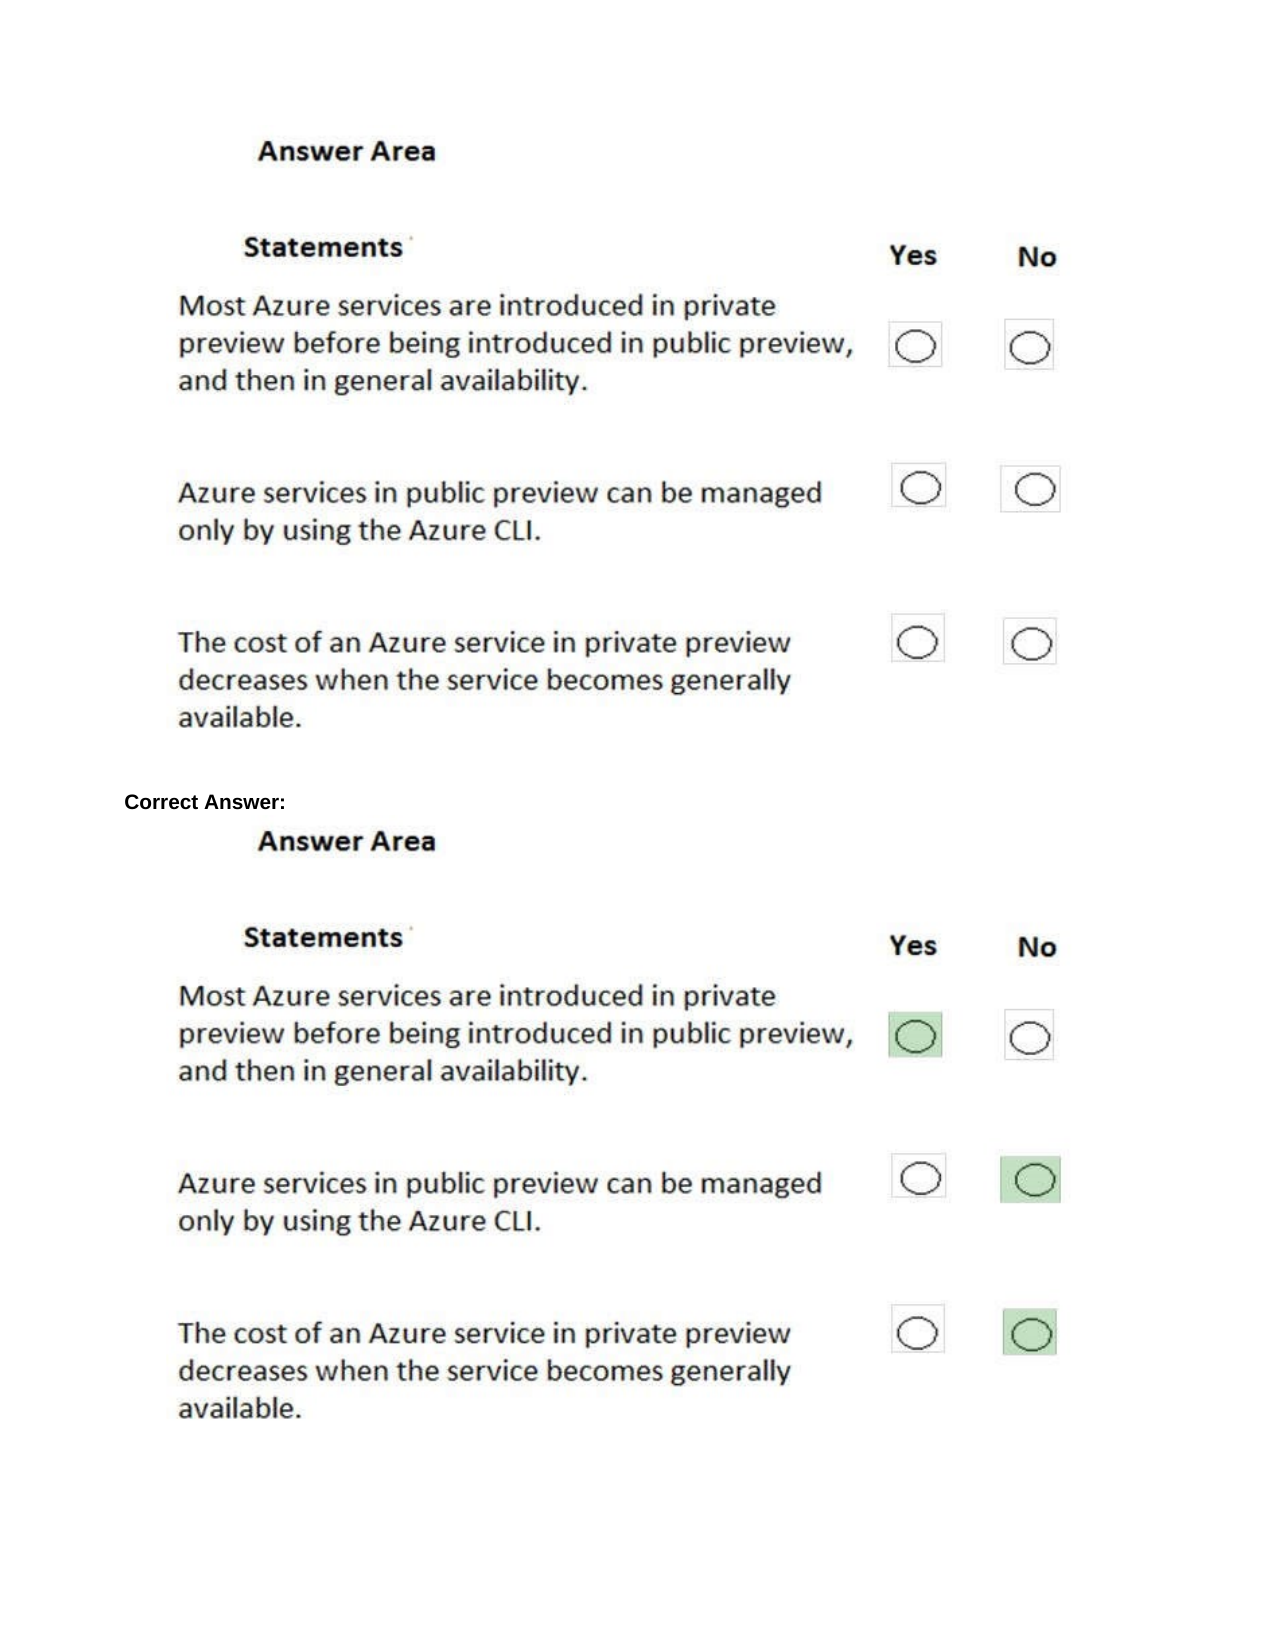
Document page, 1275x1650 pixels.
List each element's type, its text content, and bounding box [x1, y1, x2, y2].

text Correct Answer: [124, 790, 612, 814]
picture [166, 815, 1104, 1454]
picture [166, 125, 1104, 763]
